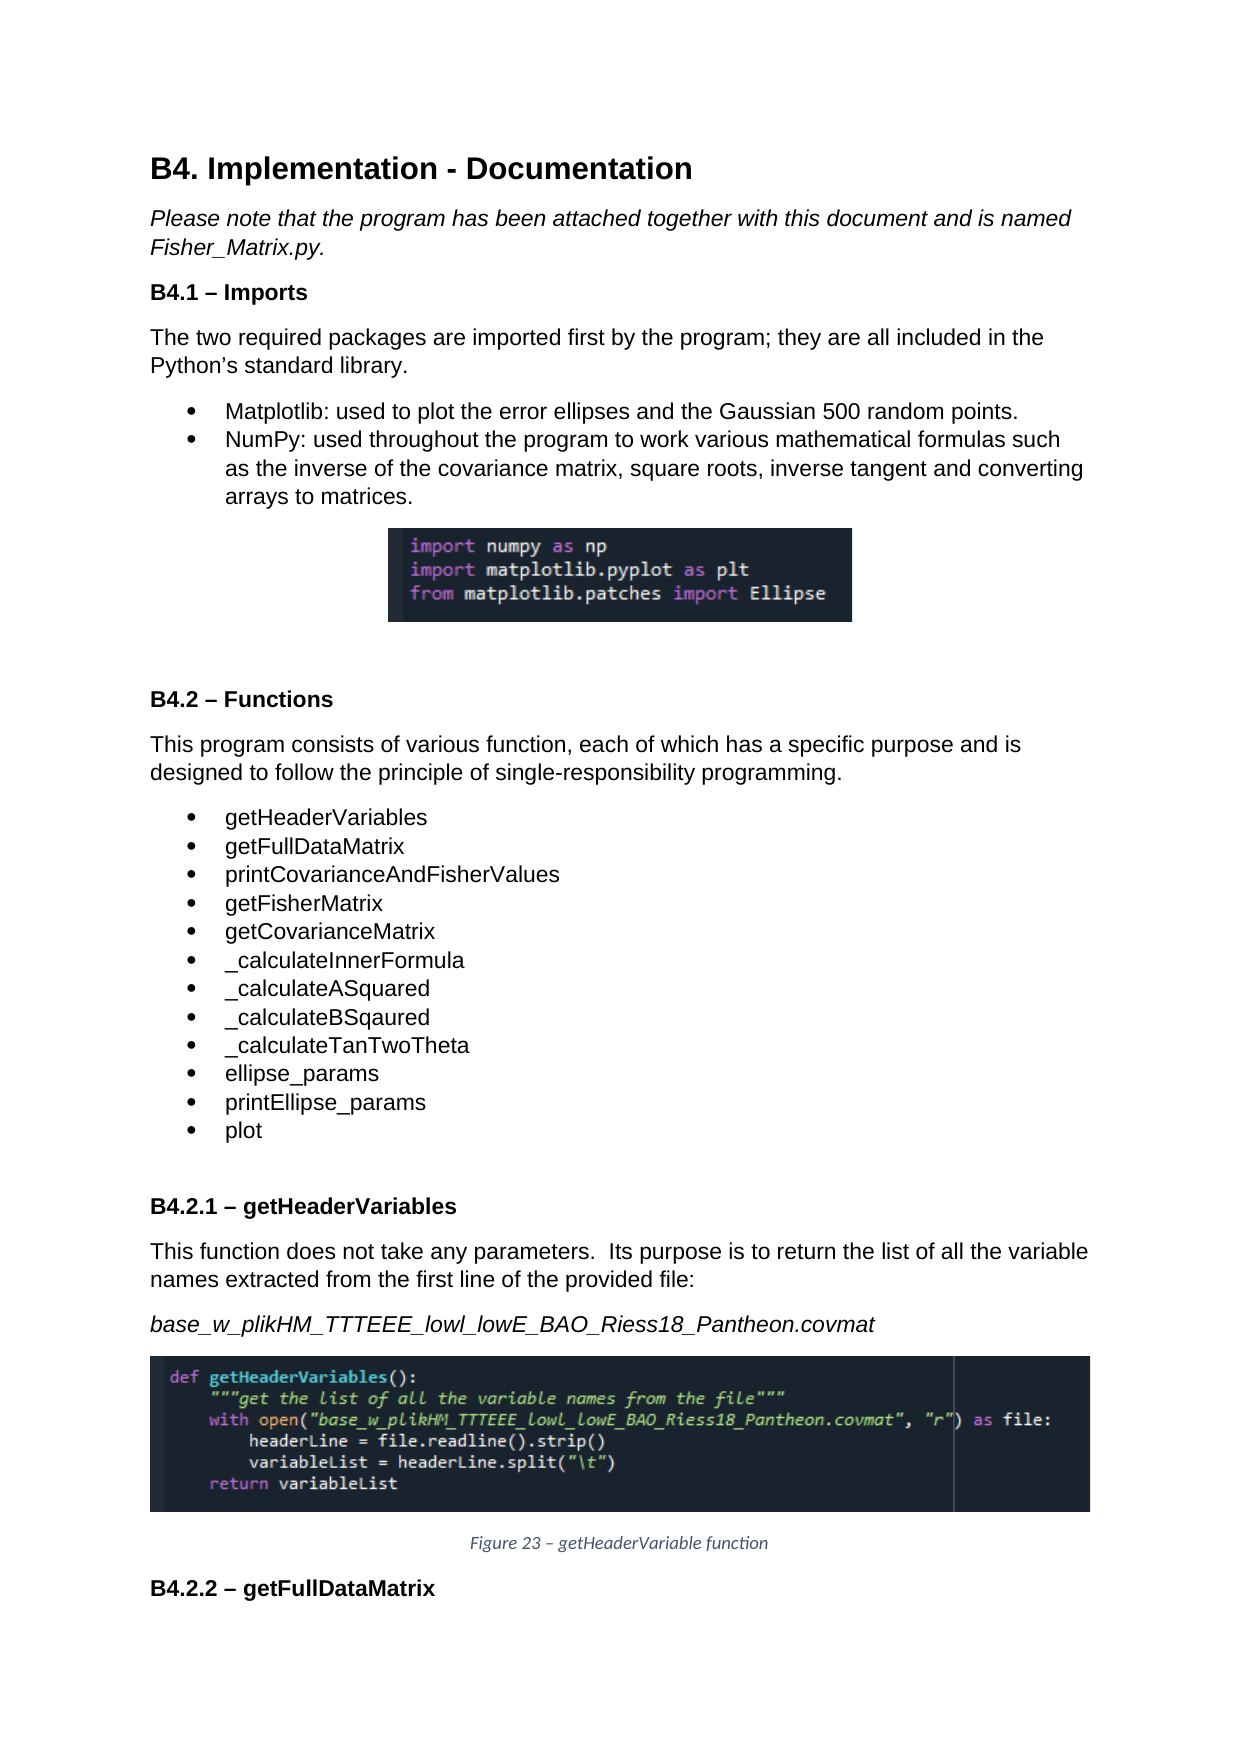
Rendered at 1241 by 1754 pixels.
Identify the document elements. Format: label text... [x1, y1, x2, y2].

list _calculateTanTwoTheta [187, 1032, 1090, 1058]
text Figure 23 – getHeaderVariable function [150, 1531, 1090, 1554]
list getCovarianceMatrix [187, 918, 1090, 944]
list plot [187, 1117, 1090, 1174]
list getFullDataMatrix [187, 833, 1090, 859]
text Please note that the program has been attached together with this document and is named Fisher_Matrix.py. [150, 205, 1090, 260]
list Matplotlib: used to plot the error ellipses and the Gaussian 500 random points. [187, 398, 1090, 424]
list getFisherMatrix [187, 890, 1090, 916]
list NumPy: used throughout the program to work various mathematical formulas such as the inverse of the covariance matrix, square roots, inverse tangent and converting arrays to matrices. [187, 426, 1090, 509]
list _calculateInnerFormula [187, 947, 1090, 973]
text This program consists of various function, each of which has a specific purpose and is designed to follow the principle of single-responsibility programming. [150, 731, 1090, 786]
text B4. Implementation - Documentation [150, 150, 1090, 186]
picture [150, 1356, 1091, 1512]
text B4.2 – Functions [150, 686, 1090, 712]
text B4.2.2 – getFullDataMatrix [150, 1575, 1090, 1601]
list _calculateBSqaured [187, 1003, 1090, 1030]
list getHeaderVariables [187, 804, 1090, 831]
list printCovarianceAndFisherValues [187, 861, 1090, 888]
text base_w_plikHM_TTTEEE_lowl_lowE_BAO_Riess18_Pantheon.covmat [150, 1311, 1090, 1338]
picture [388, 528, 853, 622]
list _calculateASquared [187, 975, 1090, 1001]
text B4.2.1 – getHeaderVariables [150, 1193, 1090, 1219]
text The two required packages are imported first by the program; they are all included in the Python’s standard library. [150, 324, 1090, 379]
list ellipse_params [187, 1060, 1090, 1087]
list printEllipse_params [187, 1089, 1090, 1115]
text This function does not take any parameters. Its purpose is to return the list of all the variable names extracted from the first line of the provided file: [150, 1238, 1090, 1292]
text B4.1 – Imports [150, 279, 1090, 305]
